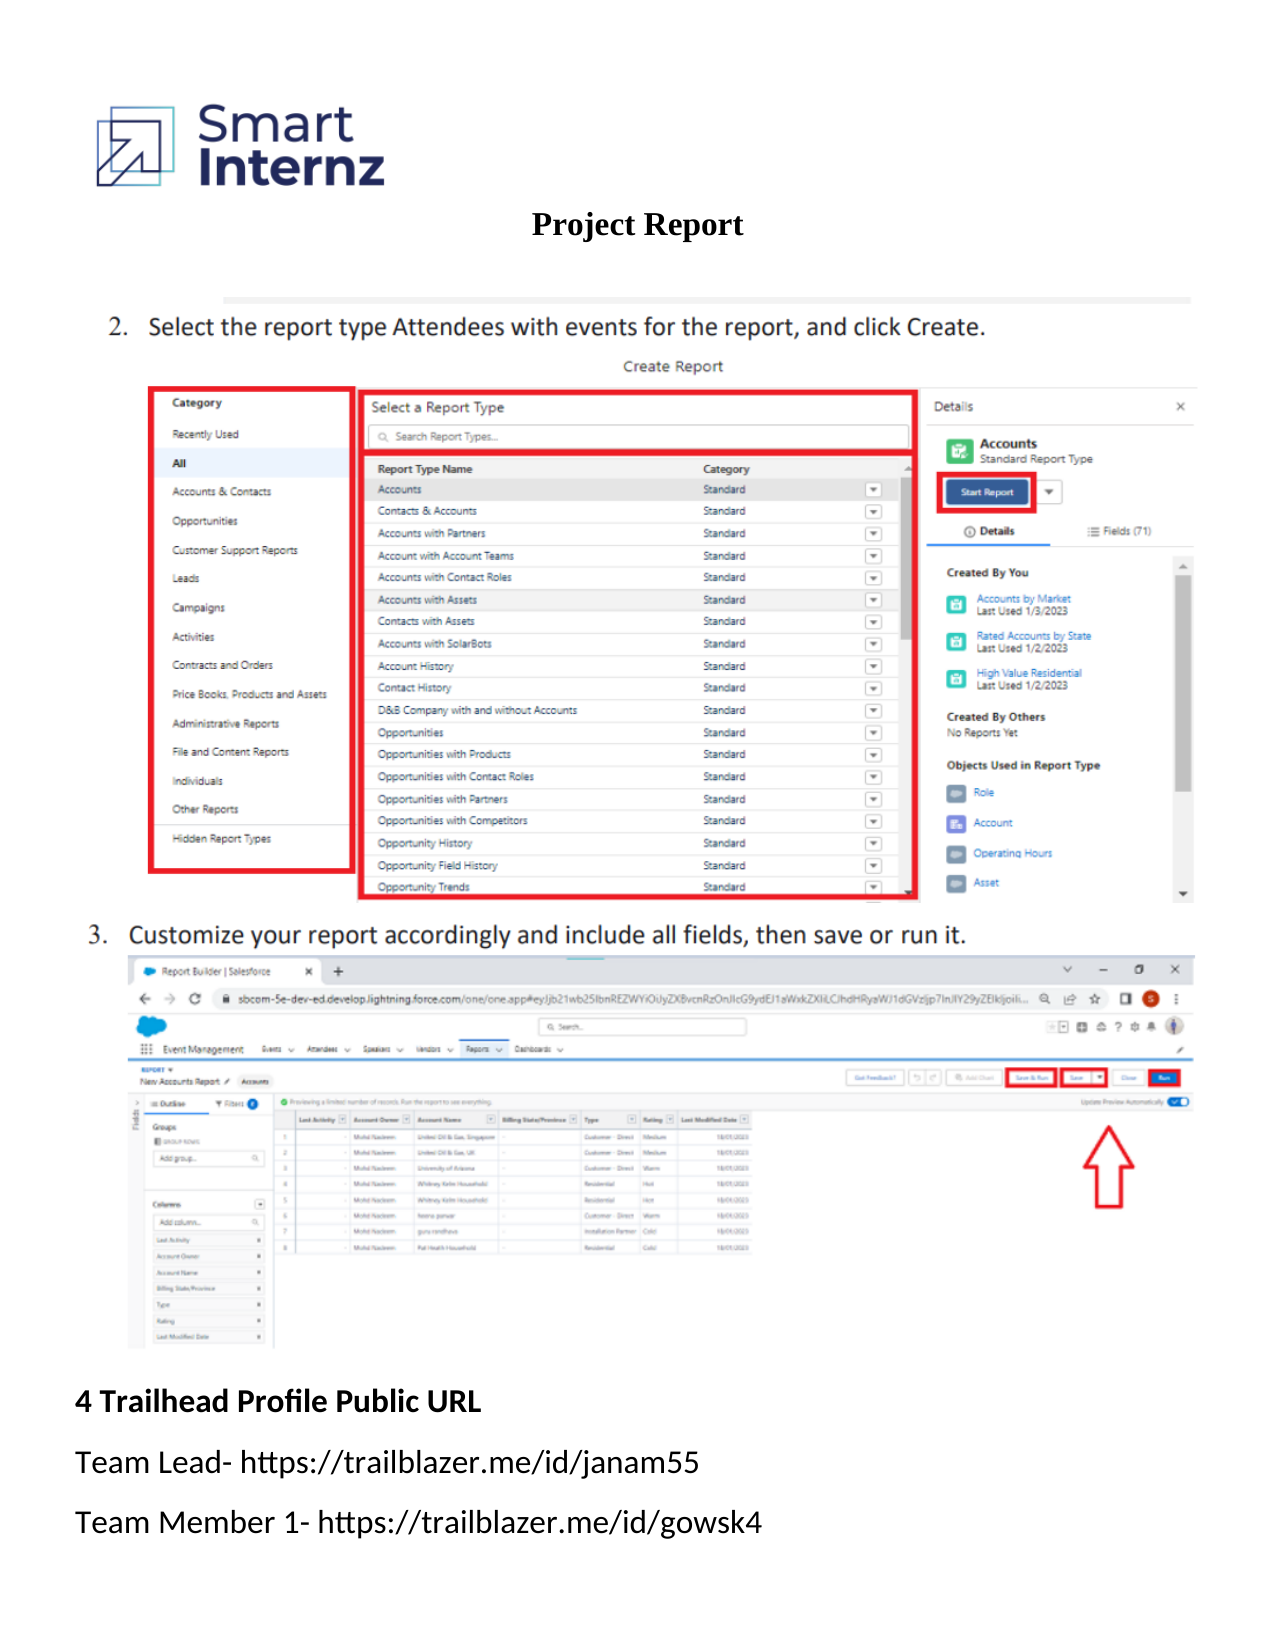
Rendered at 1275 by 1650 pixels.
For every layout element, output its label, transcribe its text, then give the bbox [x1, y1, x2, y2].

picture [75, 75, 410, 205]
picture [75, 921, 1200, 1362]
text 4 Trailhead Profile Public URL [75, 1380, 1200, 1421]
picture [75, 297, 1200, 903]
text Team Member 1- https://trailblazer.me/id/gowsk4 [75, 1502, 1200, 1542]
text Team Lead- https://trailblazer.me/id/janam55 [75, 1441, 1200, 1482]
